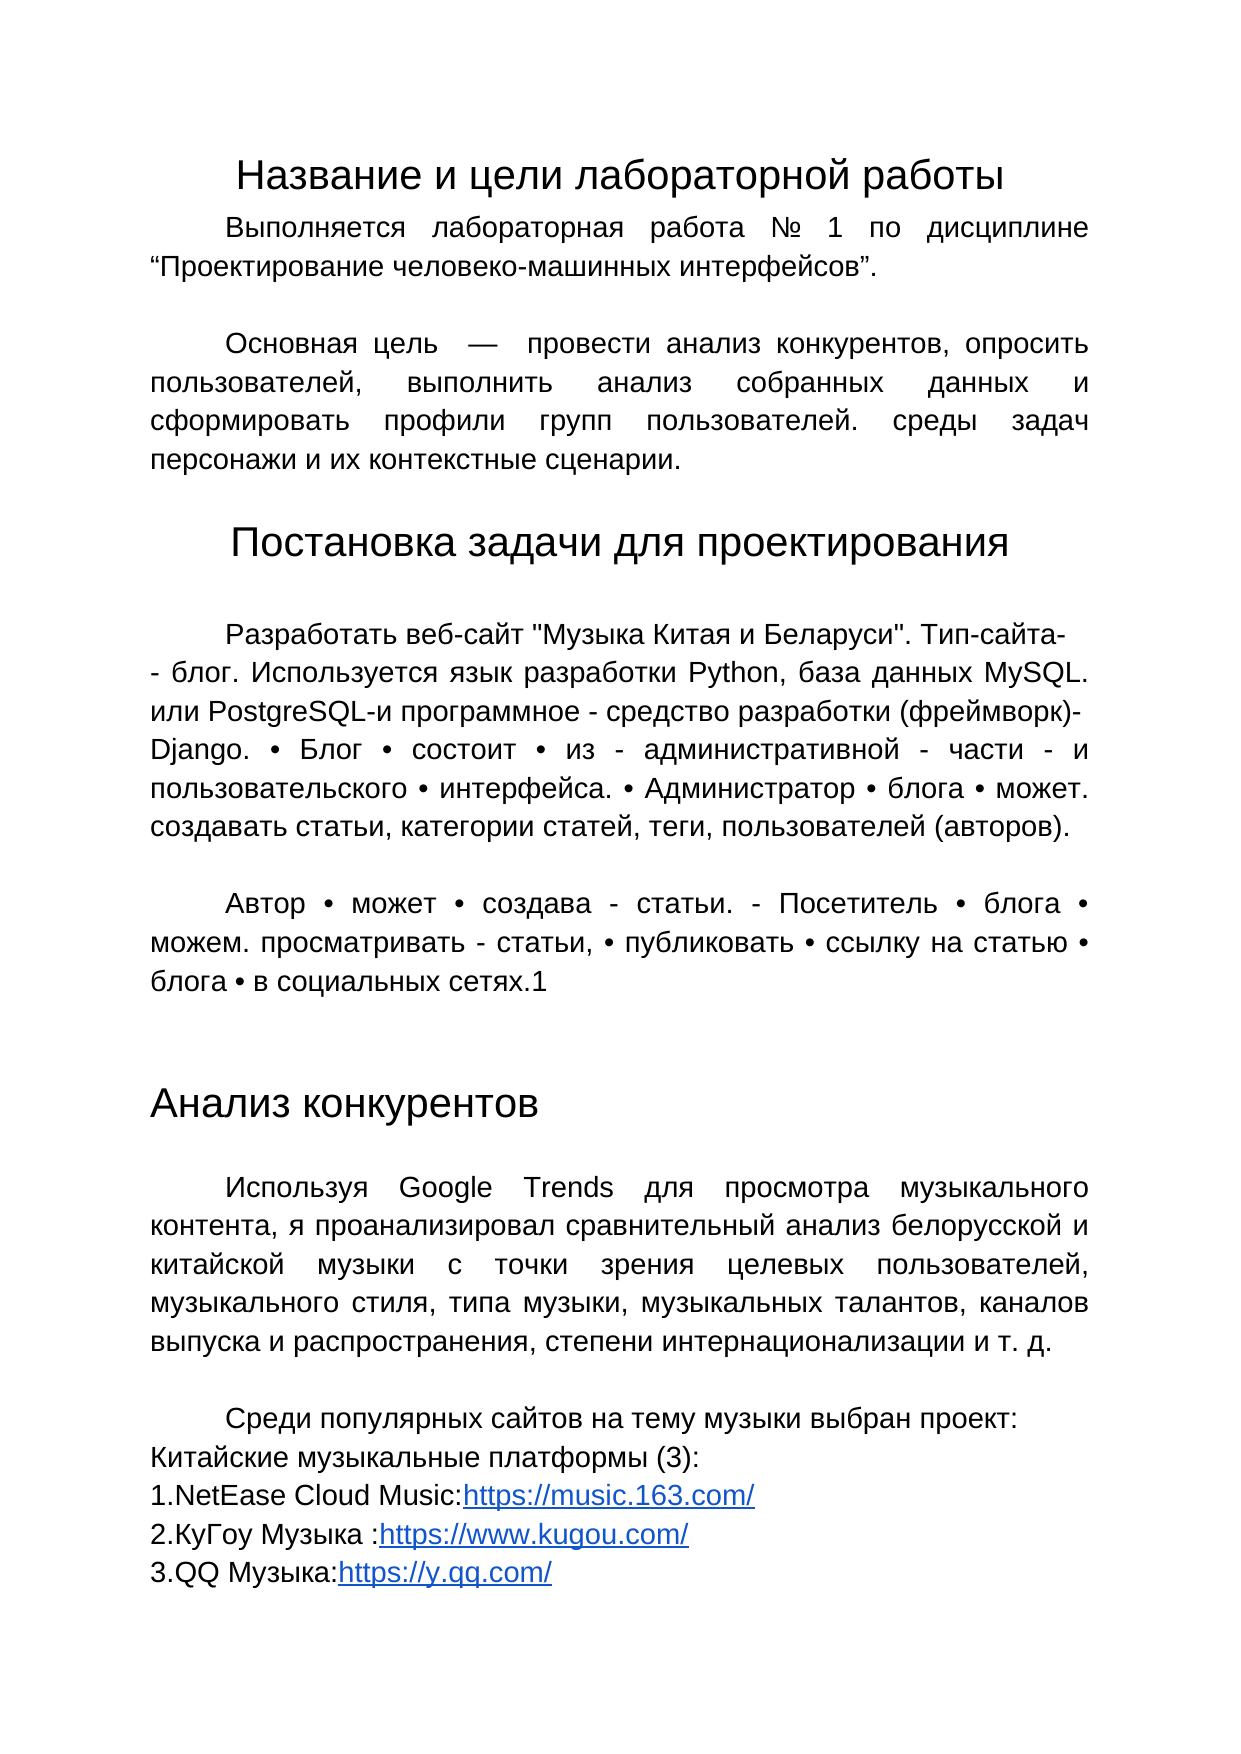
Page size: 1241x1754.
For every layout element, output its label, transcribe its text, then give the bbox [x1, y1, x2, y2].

subtitle Название и цели лабораторной работы [150, 150, 1090, 198]
text Китайские музыкальные платформы (3): [150, 1440, 1090, 1473]
text Автор • может • создава - статьи. - Посетитель • блога • можем. просматривать - статьи, • публиковать • ссылку на статью • блога • в социальных сетях.1 [150, 886, 1090, 997]
text Среди популярных сайтов на тему музыки выбран проект: [150, 1401, 1090, 1435]
text 2.КуГоу Музыка :https://www.kugou.com/ [150, 1517, 1090, 1550]
text Выполняется лабораторная работа № 1 по дисциплине “Проектирование человеко-машинных интерфейсов”. [150, 210, 1090, 282]
text Django. • Блог • состоит • из - административной - части - и пользовательского • интерфейса. • Администратор • блога • может. создавать статьи, категории статей, теги, пользователей (авторов). [150, 732, 1090, 843]
text Используя Google Trends для просмотра музыкального контента, я проанализировал сравнительный анализ белорусской и китайской музыки с точки зрения целевых пользователей, музыкального стиля, типа музыки, музыкальных талантов, каналов выпуска и распространения, степени интернационализации и т. д. [150, 1170, 1090, 1358]
subtitle Анализ конкурентов [150, 1078, 1090, 1126]
text 3.QQ Музыка:https://y.qq.com/ [150, 1555, 1090, 1589]
text Разработать веб-сайт "Музыка Китая и Беларуси". Тип-сайта- [150, 617, 1090, 650]
subtitle Постановка задачи для проектирования [150, 518, 1090, 566]
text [150, 1478, 1090, 1512]
text - блог. Используется язык разработки Python, база данных MySQL. или PostgreSQL-и программное - средство разработки (фреймворк)- [150, 655, 1090, 727]
text Основная цель — провести анализ конкурентов, опросить пользователей, выполнить анализ собранных данных и сформировать профили групп пользователей. среды задач персонажи и их контекстные сценарии. [150, 326, 1090, 475]
